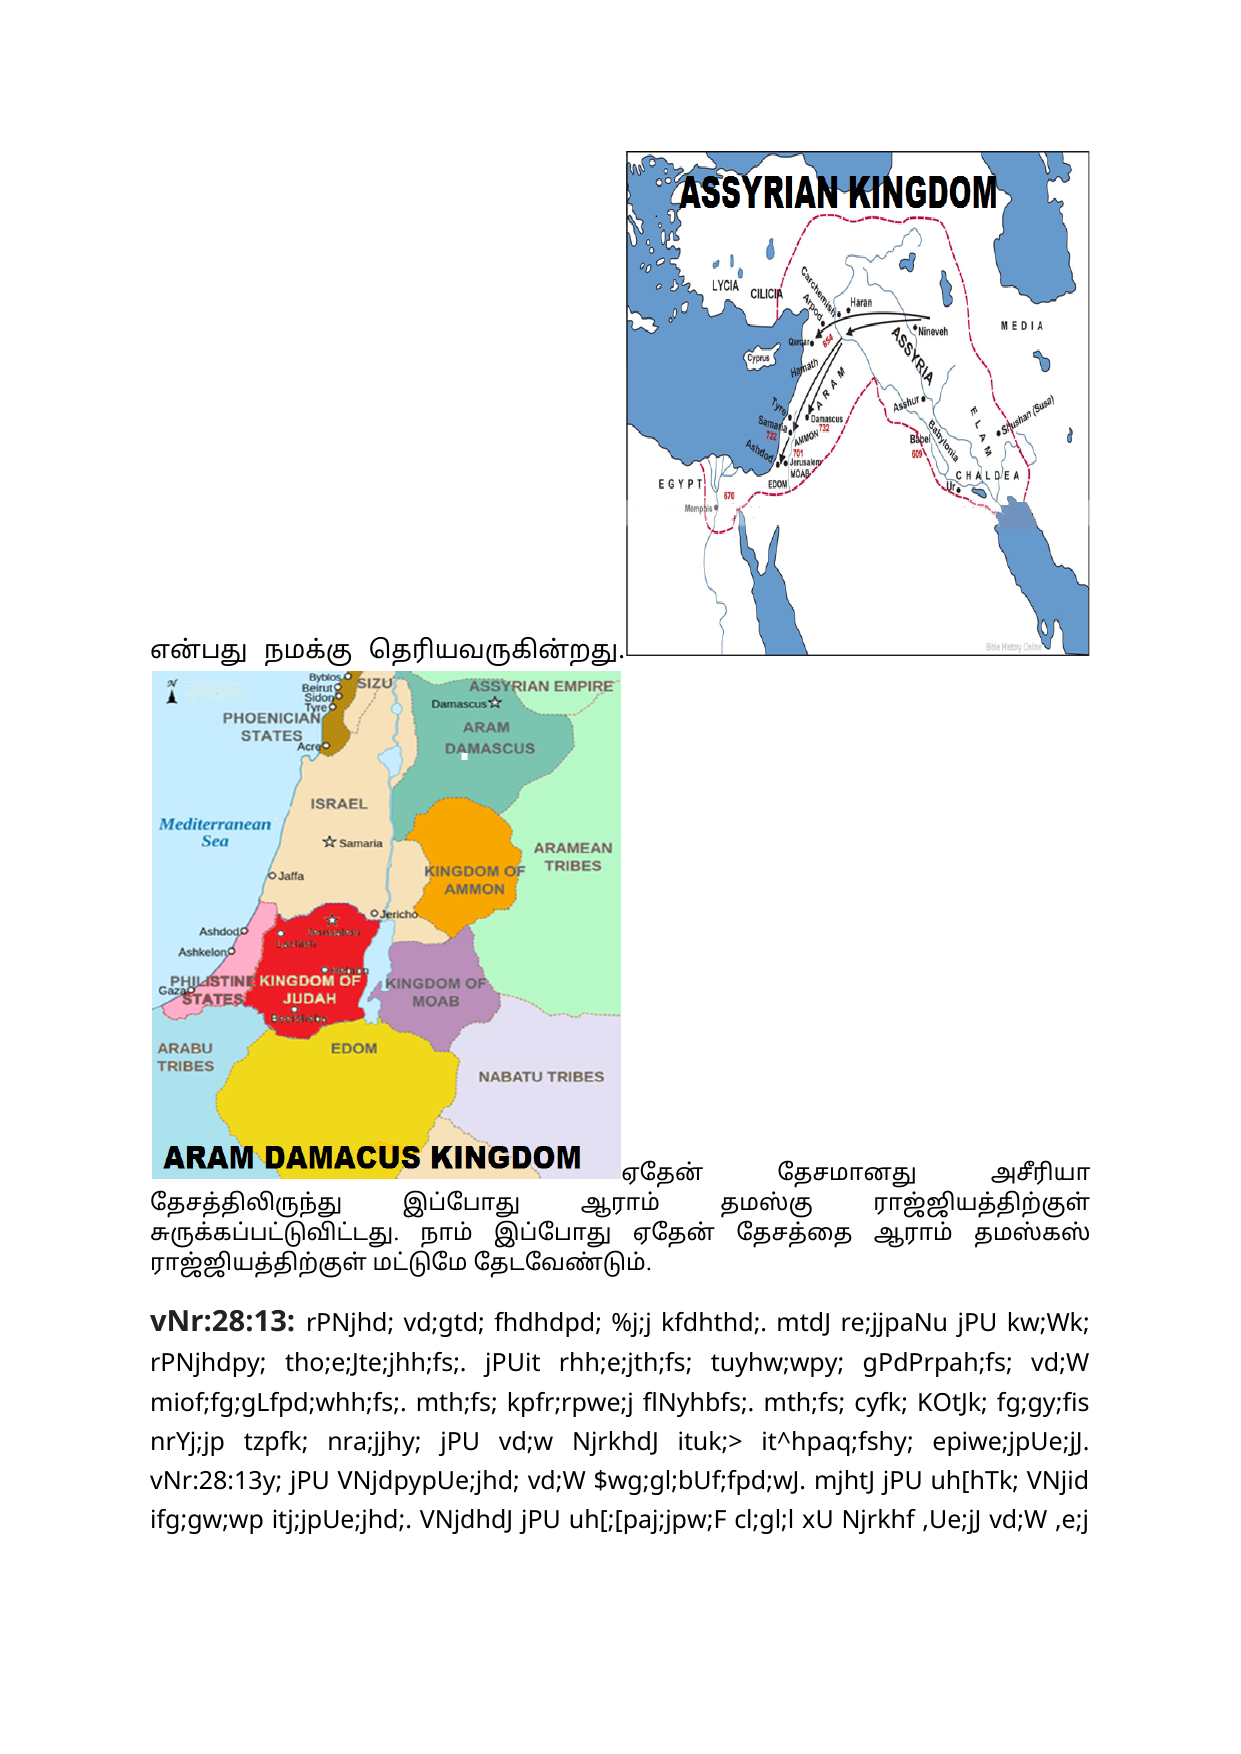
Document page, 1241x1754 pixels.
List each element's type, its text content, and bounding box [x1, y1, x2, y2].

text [150, 1300, 1090, 1536]
picture [624, 150, 1091, 659]
picture [150, 670, 622, 1180]
